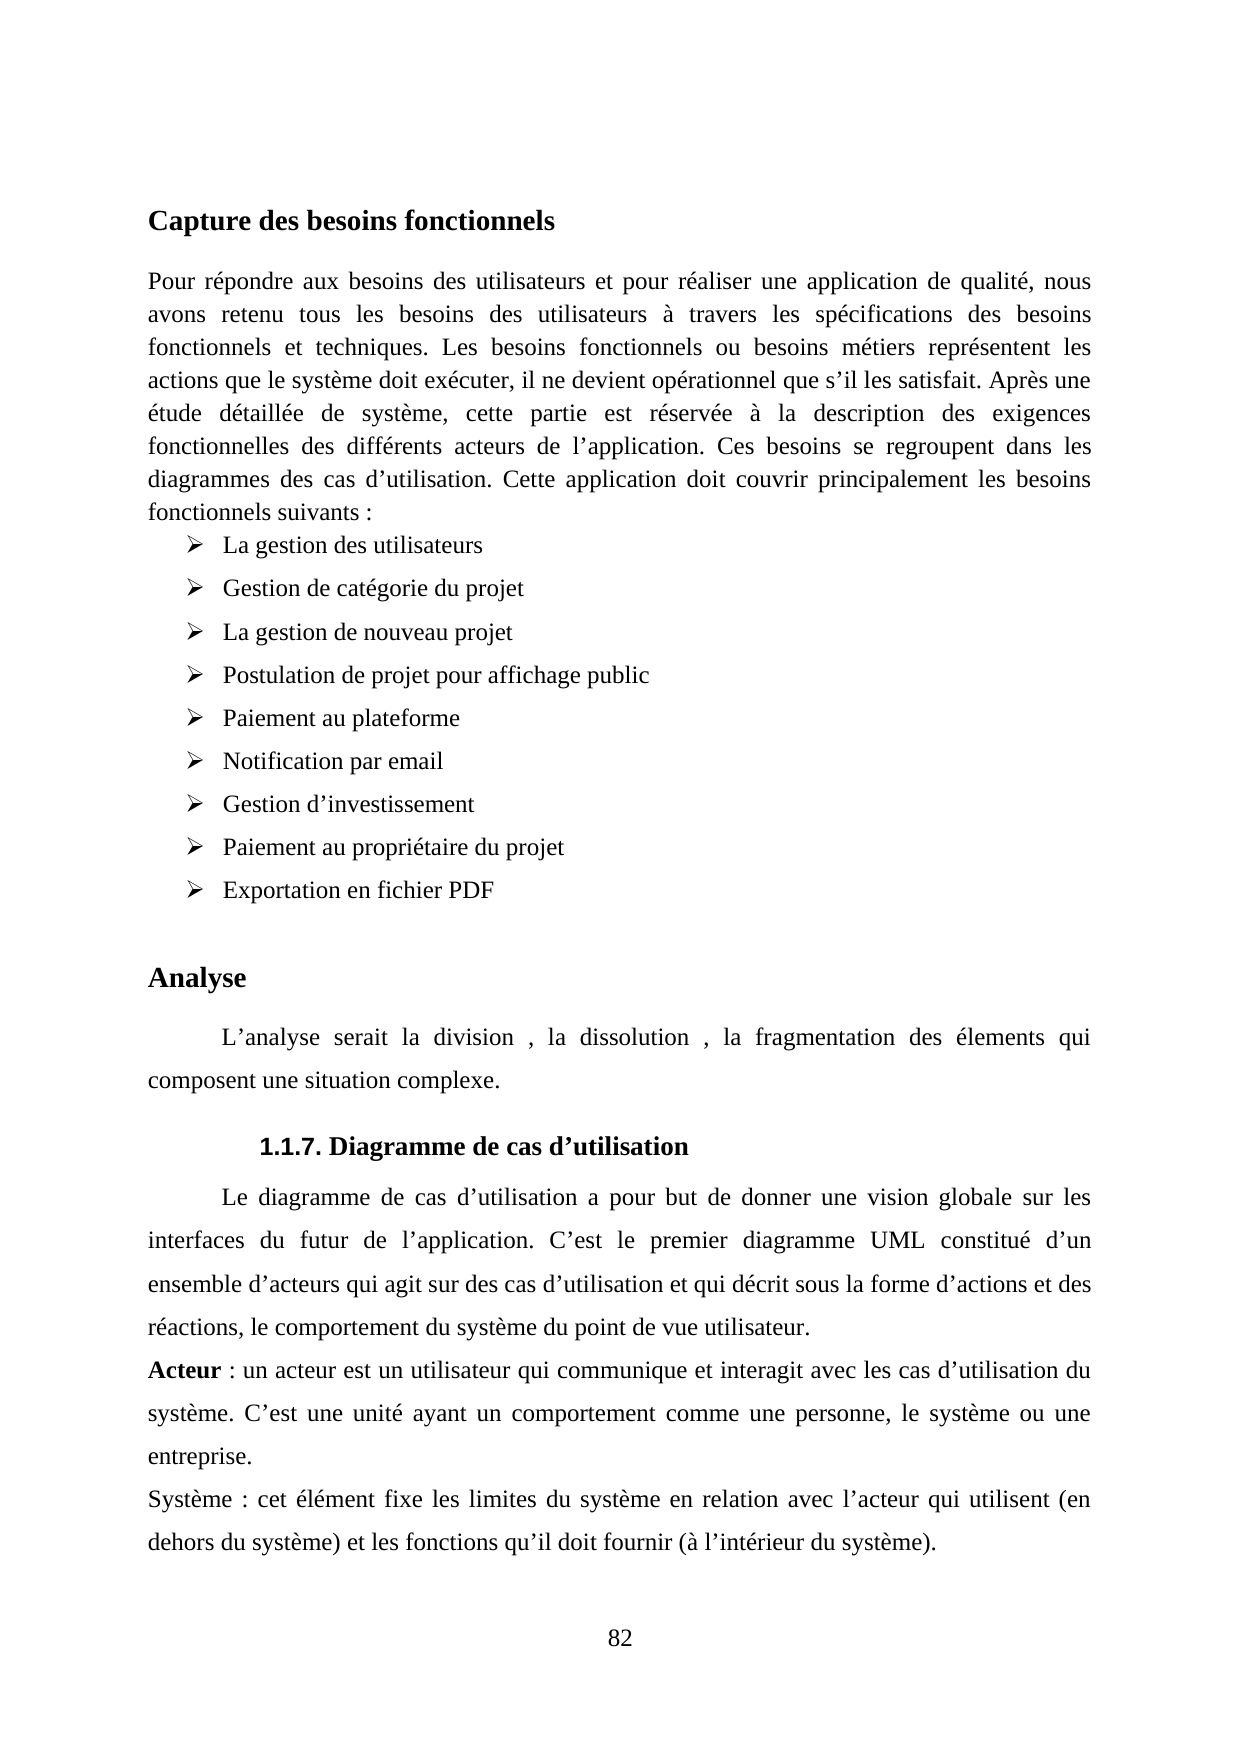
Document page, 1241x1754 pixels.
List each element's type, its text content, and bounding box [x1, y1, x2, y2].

text Pour répondre aux besoins des utilisateurs et pour réaliser une application de qualité, nous avons retenu tous les besoins des utilisateurs à travers les spécifications des besoins fonctionnels et techniques. Les besoins fonctionnels ou besoins métiers représentent les actions que le système doit exécuter, il ne devient opérationnel que s’il les satisfait. Après une étude détaillée de système, cette partie est réservée à la description des exigences fonctionnelles des différents acteurs de l’application. Ces besoins se regroupent dans les diagrammes des cas d’utilisation. Cette application doit couvrir principalement les besoins fonctionnels suivants : [148, 266, 1092, 526]
list Gestion de catégorie du projet [185, 573, 1092, 602]
list Paiement au plateforme [185, 703, 1092, 732]
text Système : cet élément fixe les limites du système en relation avec l’acteur qui utilisent (en dehors du système) et les fonctions qu’il doit fournir (à l’intérieur du système). [148, 1484, 1092, 1556]
list Gestion d’investissement [185, 789, 1092, 818]
list Postulation de projet pour affichage public [185, 660, 1092, 688]
list La gestion des utilisateurs [185, 530, 1092, 559]
text Acteur : un acteur est un utilisateur qui communique et interagit avec les cas d’utilisation du système. C’est une unité ayant un comportement comme une personne, le système ou une entreprise. [148, 1355, 1092, 1470]
text Analyse [148, 960, 1092, 993]
text Capture des besoins fonctionnels [148, 203, 1092, 237]
list Exportation en fichier PDF [185, 875, 1092, 904]
list Notification par email [185, 746, 1092, 775]
list Paiement au propriétaire du projet [185, 832, 1092, 861]
text L’analyse serait la division , la dissolution , la fragmentation des élements qui composent une situation complexe. [148, 1022, 1092, 1094]
list La gestion de nouveau projet [185, 617, 1092, 645]
text Le diagramme de cas d’utilisation a pour but de donner une vision globale sur les interfaces du futur de l’application. C’est le premier diagramme UML constitué d’un ensemble d’acteurs qui agit sur des cas d’utilisation et qui décrit sous la forme d’actions et des réactions, le comportement du système du point de vue utilisateur. [148, 1182, 1092, 1341]
text Diagramme de cas d’utilisation [221, 1129, 1092, 1161]
